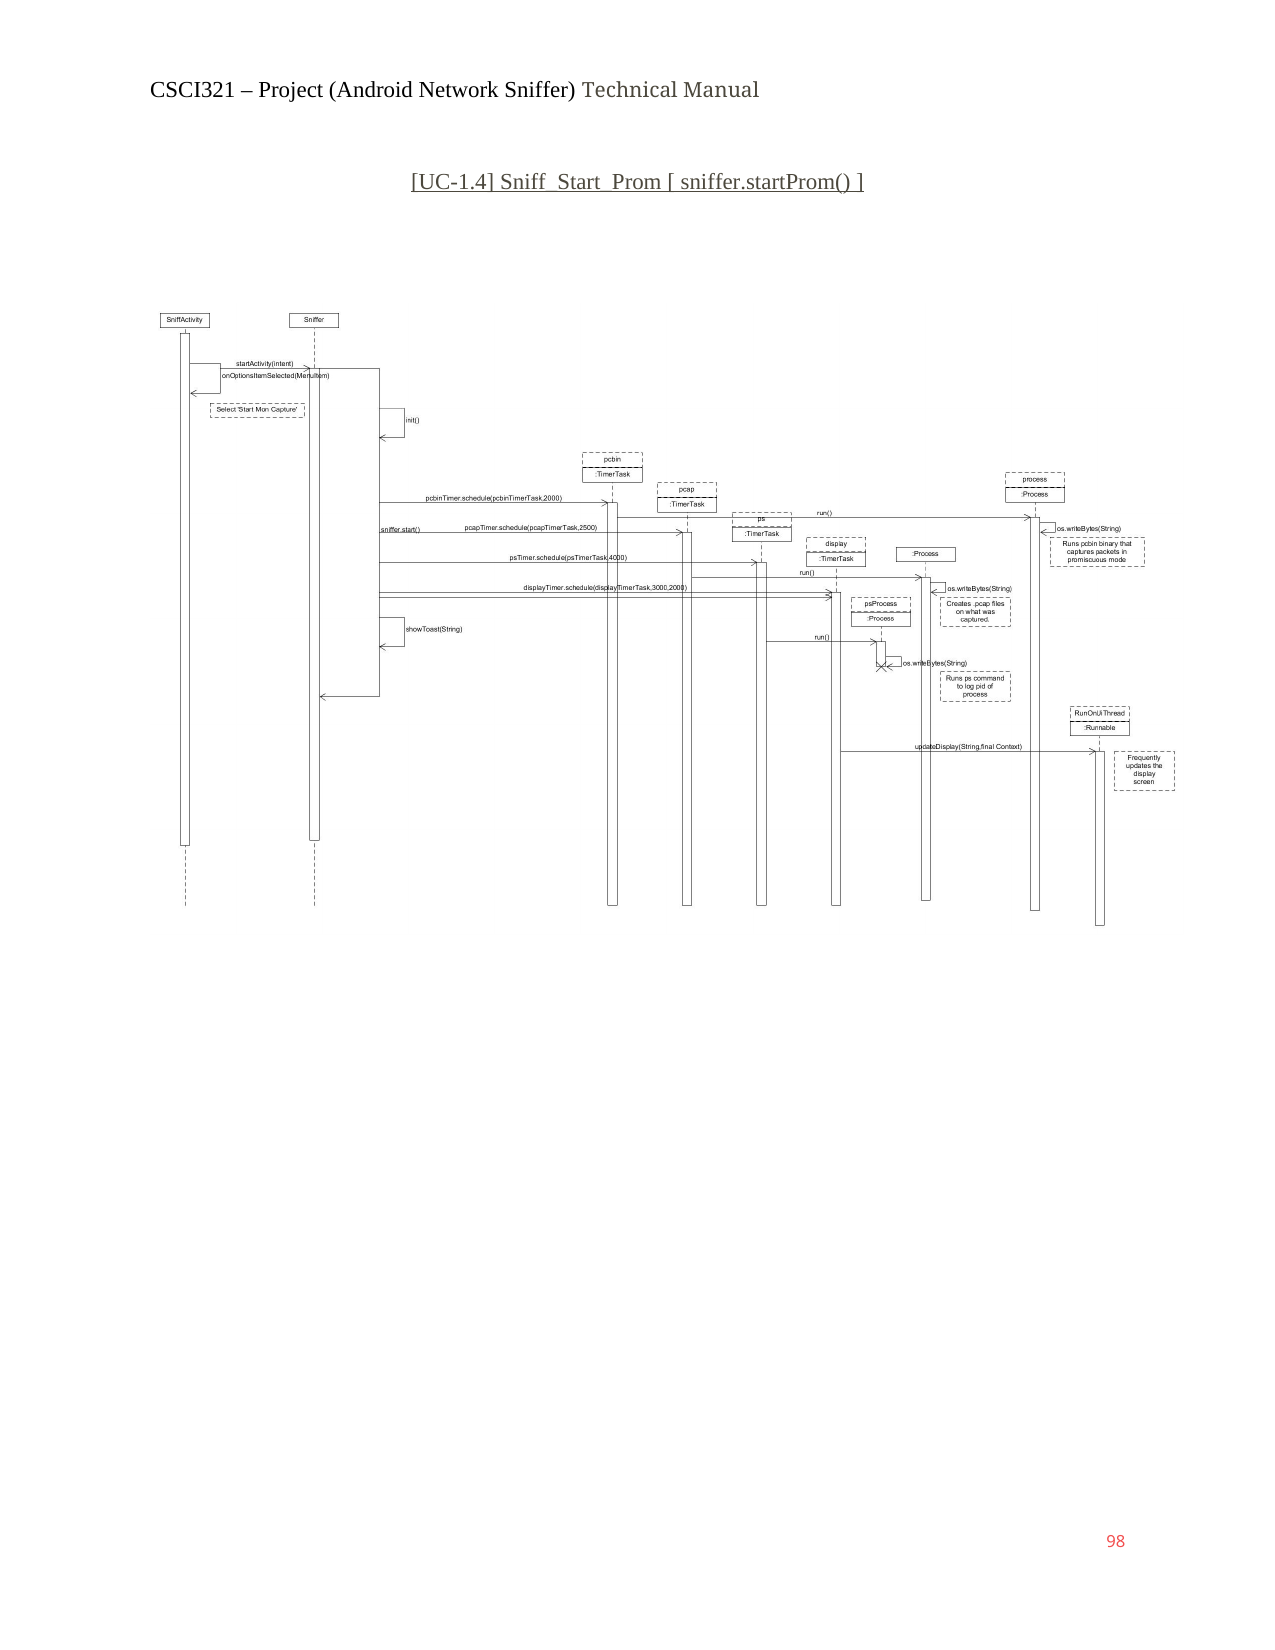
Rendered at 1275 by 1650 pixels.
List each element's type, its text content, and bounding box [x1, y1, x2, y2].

picture [150, 303, 1184, 935]
text [UC-1.4] Sniff_Start_Prom [ sniffer.startProm() ] [150, 168, 1125, 194]
